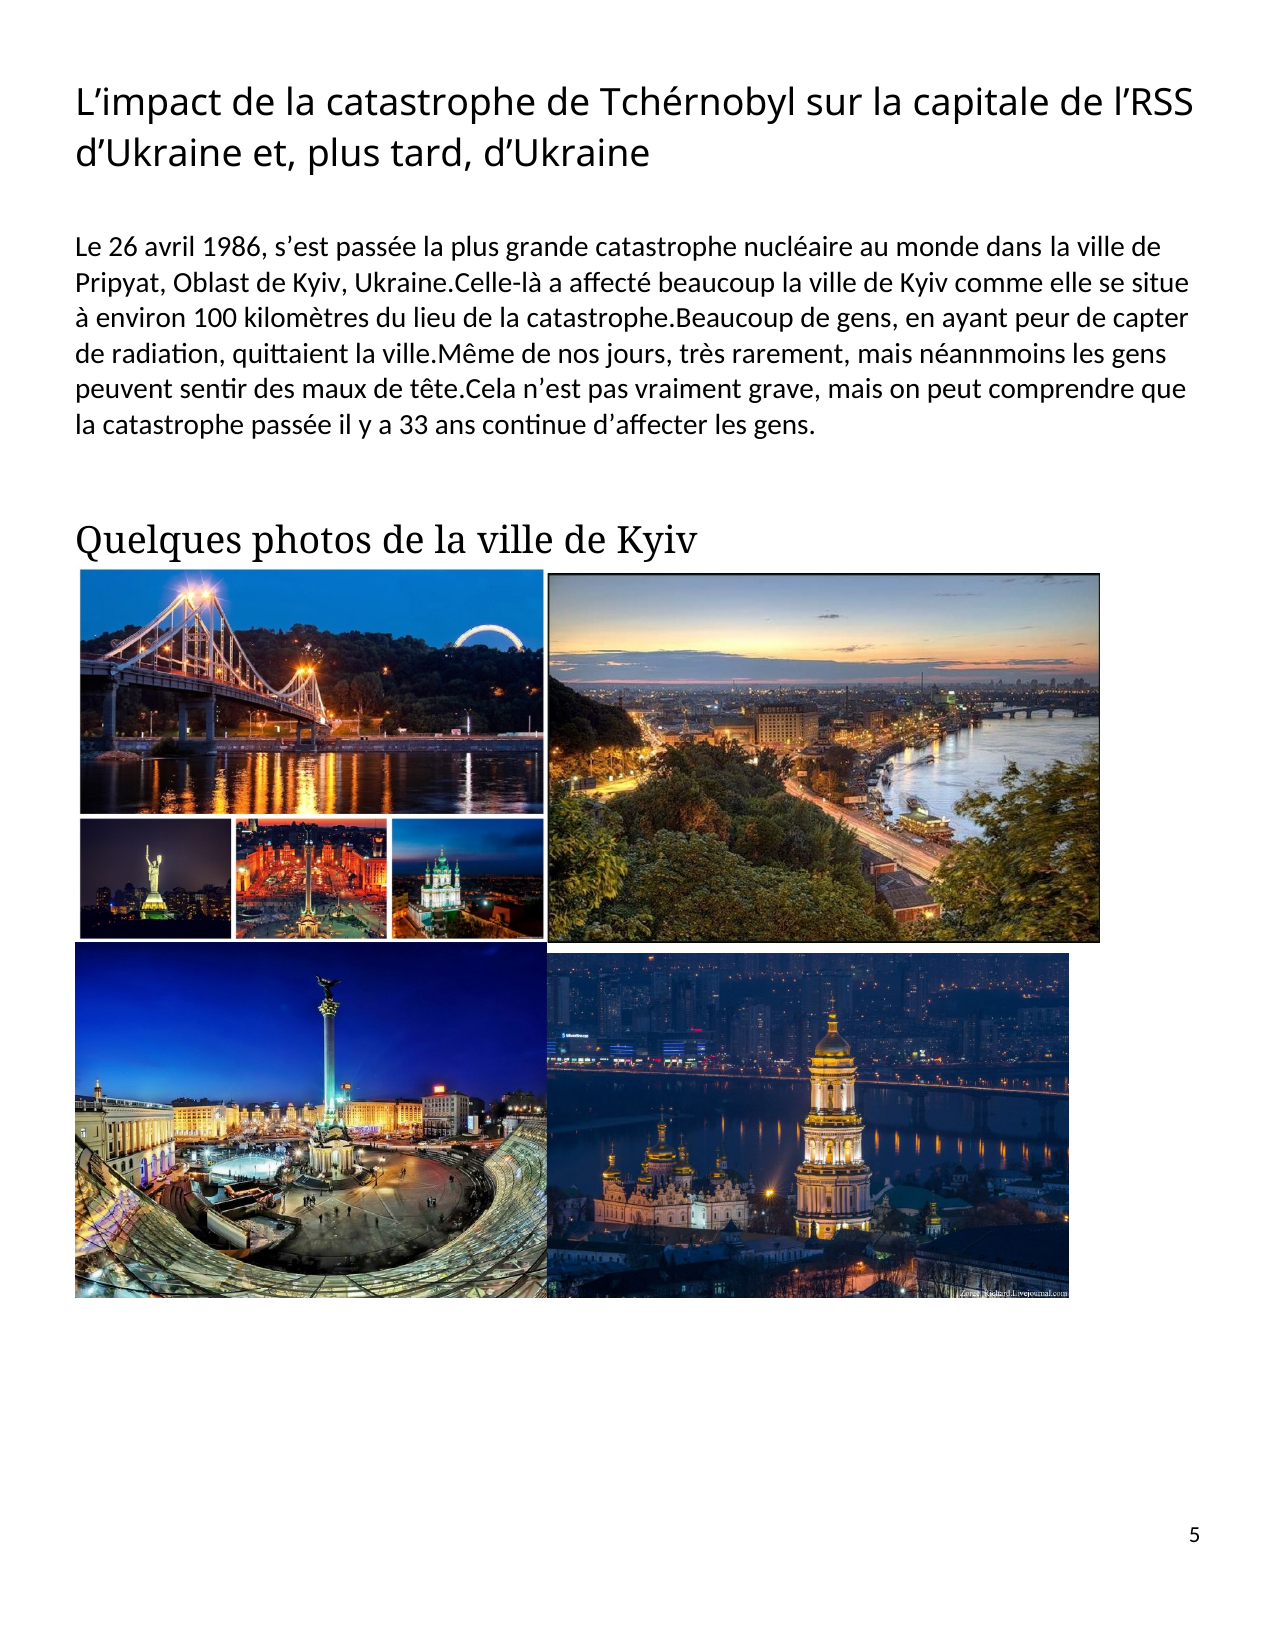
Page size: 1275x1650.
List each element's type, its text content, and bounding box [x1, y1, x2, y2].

text Le 26 avril 1986, s’est passée la plus grande catastrophe nucléaire au monde dans la ville de Pripyat, Oblast de Kyiv, Ukraine.Celle-là a affecté beaucoup la ville de Kyiv comme elle se situe à environ 100 kilomètres du lieu de la catastrophe.Beaucoup de gens, en ayant peur de capter de radiation, quittaient la ville.Même de nos jours, très rarement, mais néannmoins les gens peuvent sentir des maux de tête.Cela n’est pas vraiment grave, mais on peut comprendre que la catastrophe passée il y a 33 ans continue d’affecter les gens. [75, 228, 1200, 442]
text Quelques photos de la ville de Kyiv [75, 513, 1200, 564]
text L’impact de la catastrophe de Tchérnobyl sur la capitale de l’RSS d’Ukraine et, plus tard, d’Ukraine [75, 75, 1200, 177]
picture [75, 564, 1100, 1298]
